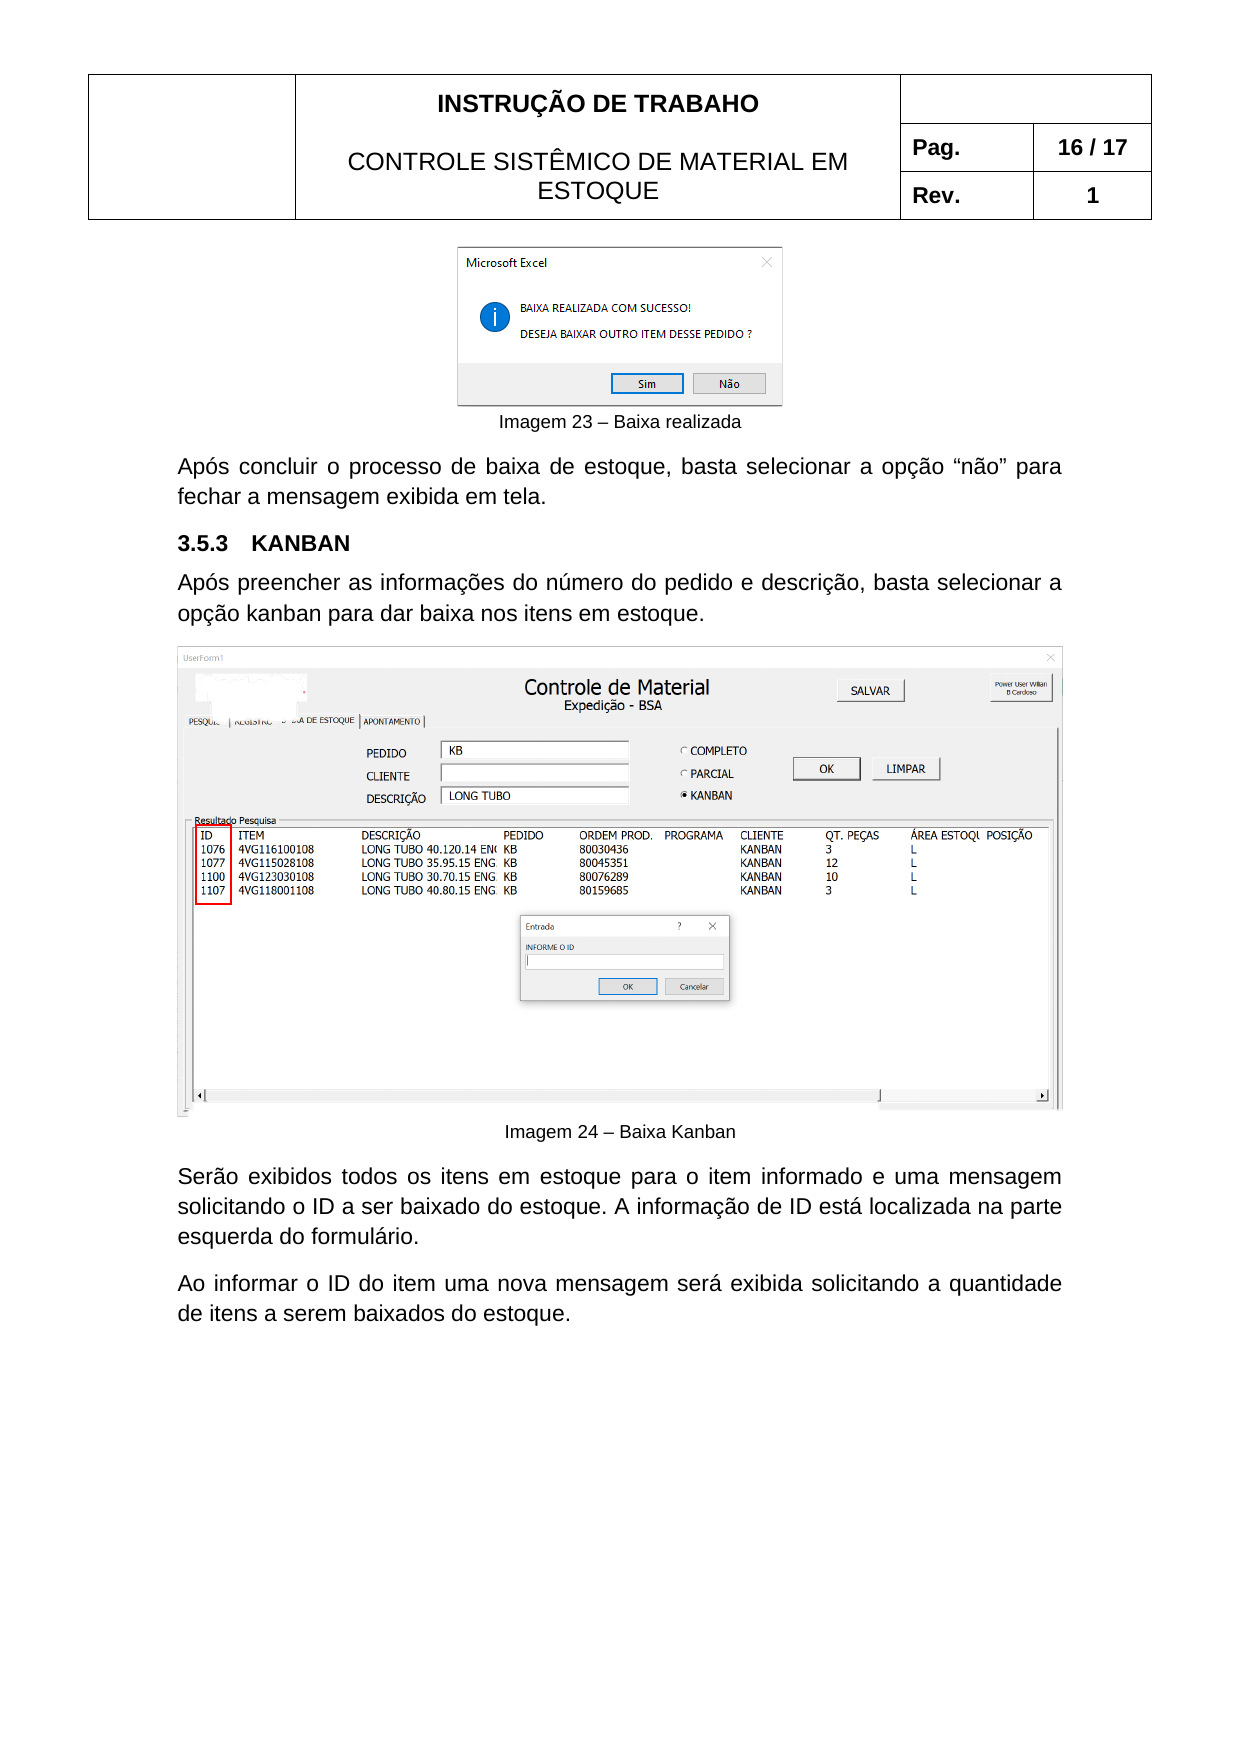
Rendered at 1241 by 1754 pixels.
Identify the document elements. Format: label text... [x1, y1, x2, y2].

picture [177, 646, 1063, 1117]
text Ao informar o ID do item uma nova mensagem será exibida solicitando a quantidade de itens a serem baixados do estoque. [177, 1270, 1063, 1327]
text Imagem 24 – Baixa Kanban [177, 1120, 1063, 1142]
text Imagem 23 – Baixa realizada [177, 410, 1063, 432]
text Após concluir o processo de baixa de estoque, basta selecionar a opção “não” para fechar a mensagem exibida em tela. [177, 453, 1063, 509]
text Serão exibidos todos os itens em estoque para o item informado e uma mensagem solicitando o ID a ser baixado do estoque. A informação de ID está localizada na parte esquerda do formulário. [177, 1163, 1063, 1249]
picture [457, 246, 783, 407]
subtitle KANBAN [177, 530, 1063, 556]
text Após preencher as informações do número do pedido e descrição, basta selecionar a opção kanban para dar baixa nos itens em estoque. [177, 569, 1063, 626]
